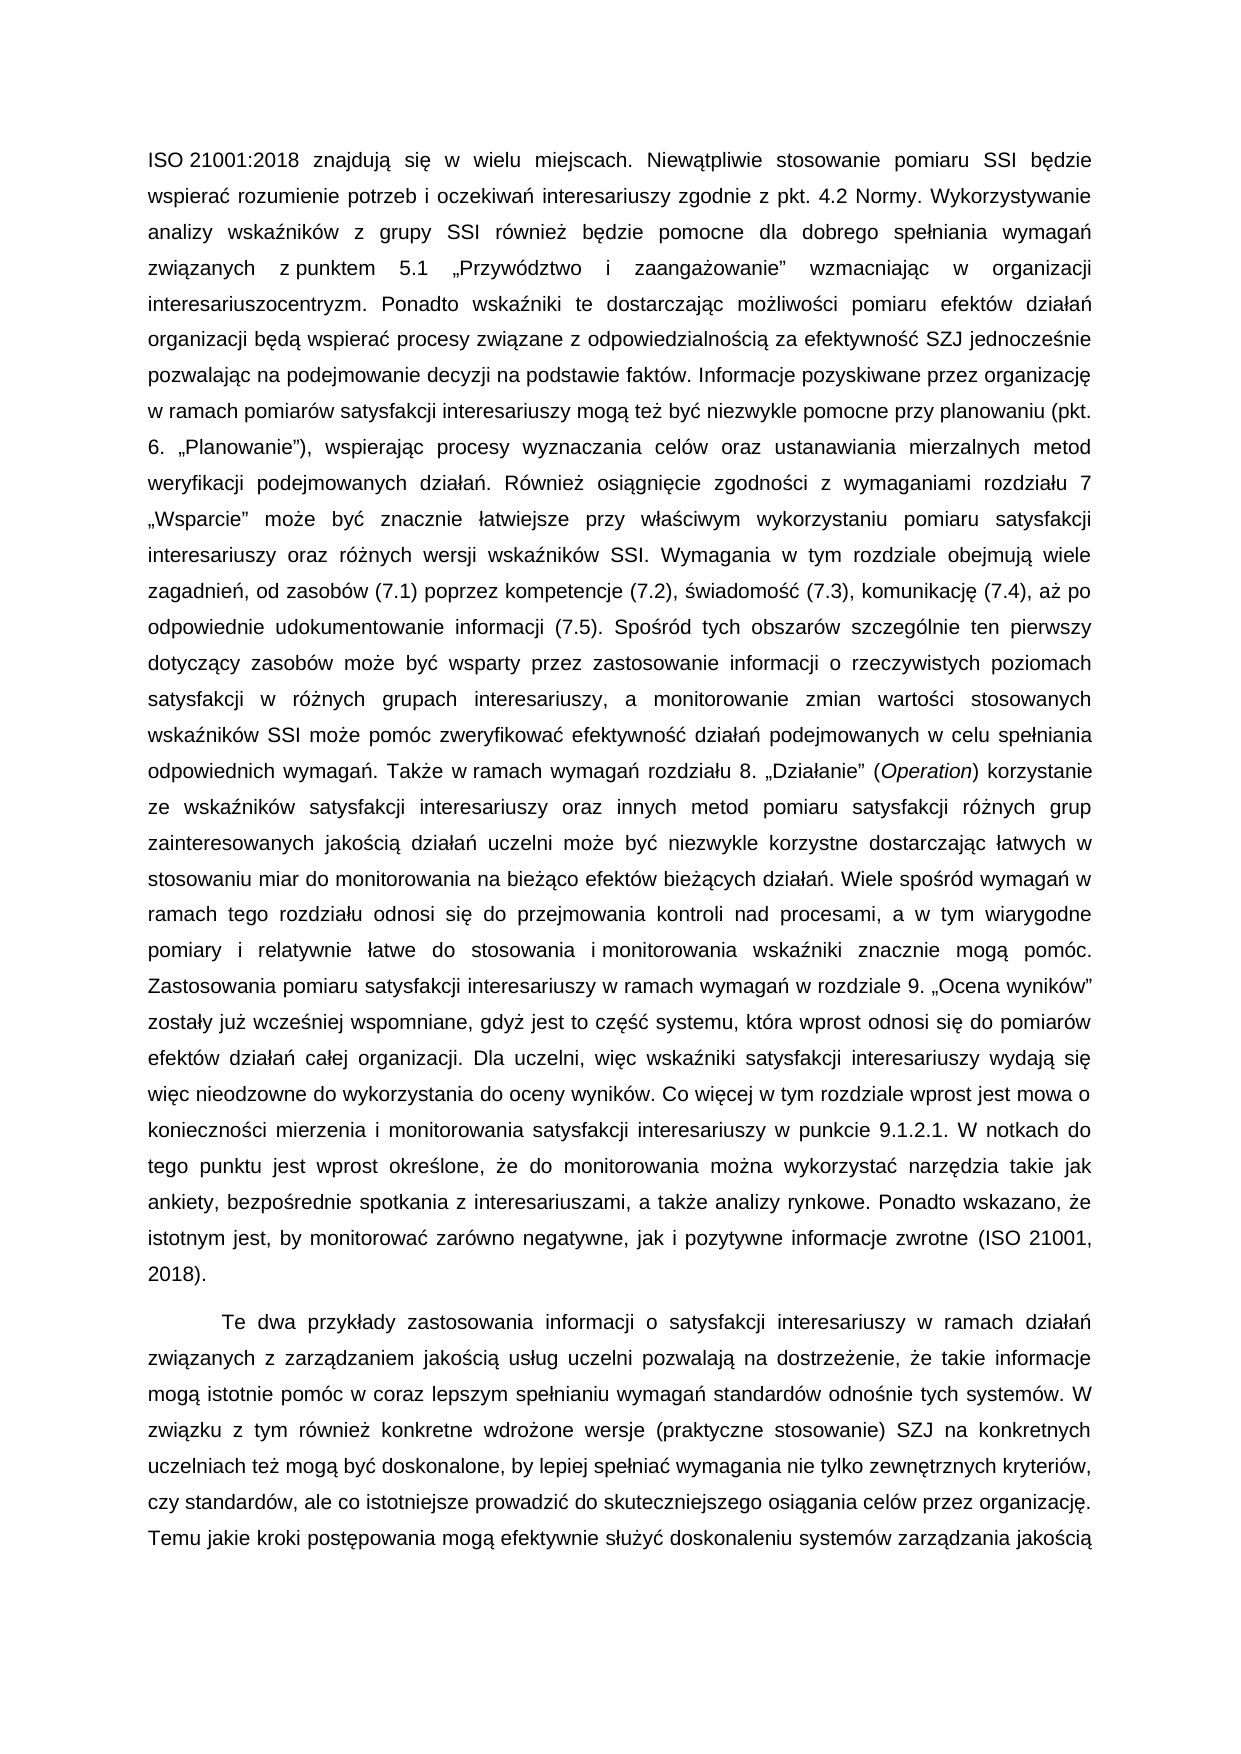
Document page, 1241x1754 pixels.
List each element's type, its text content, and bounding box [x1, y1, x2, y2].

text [148, 1310, 1093, 1550]
